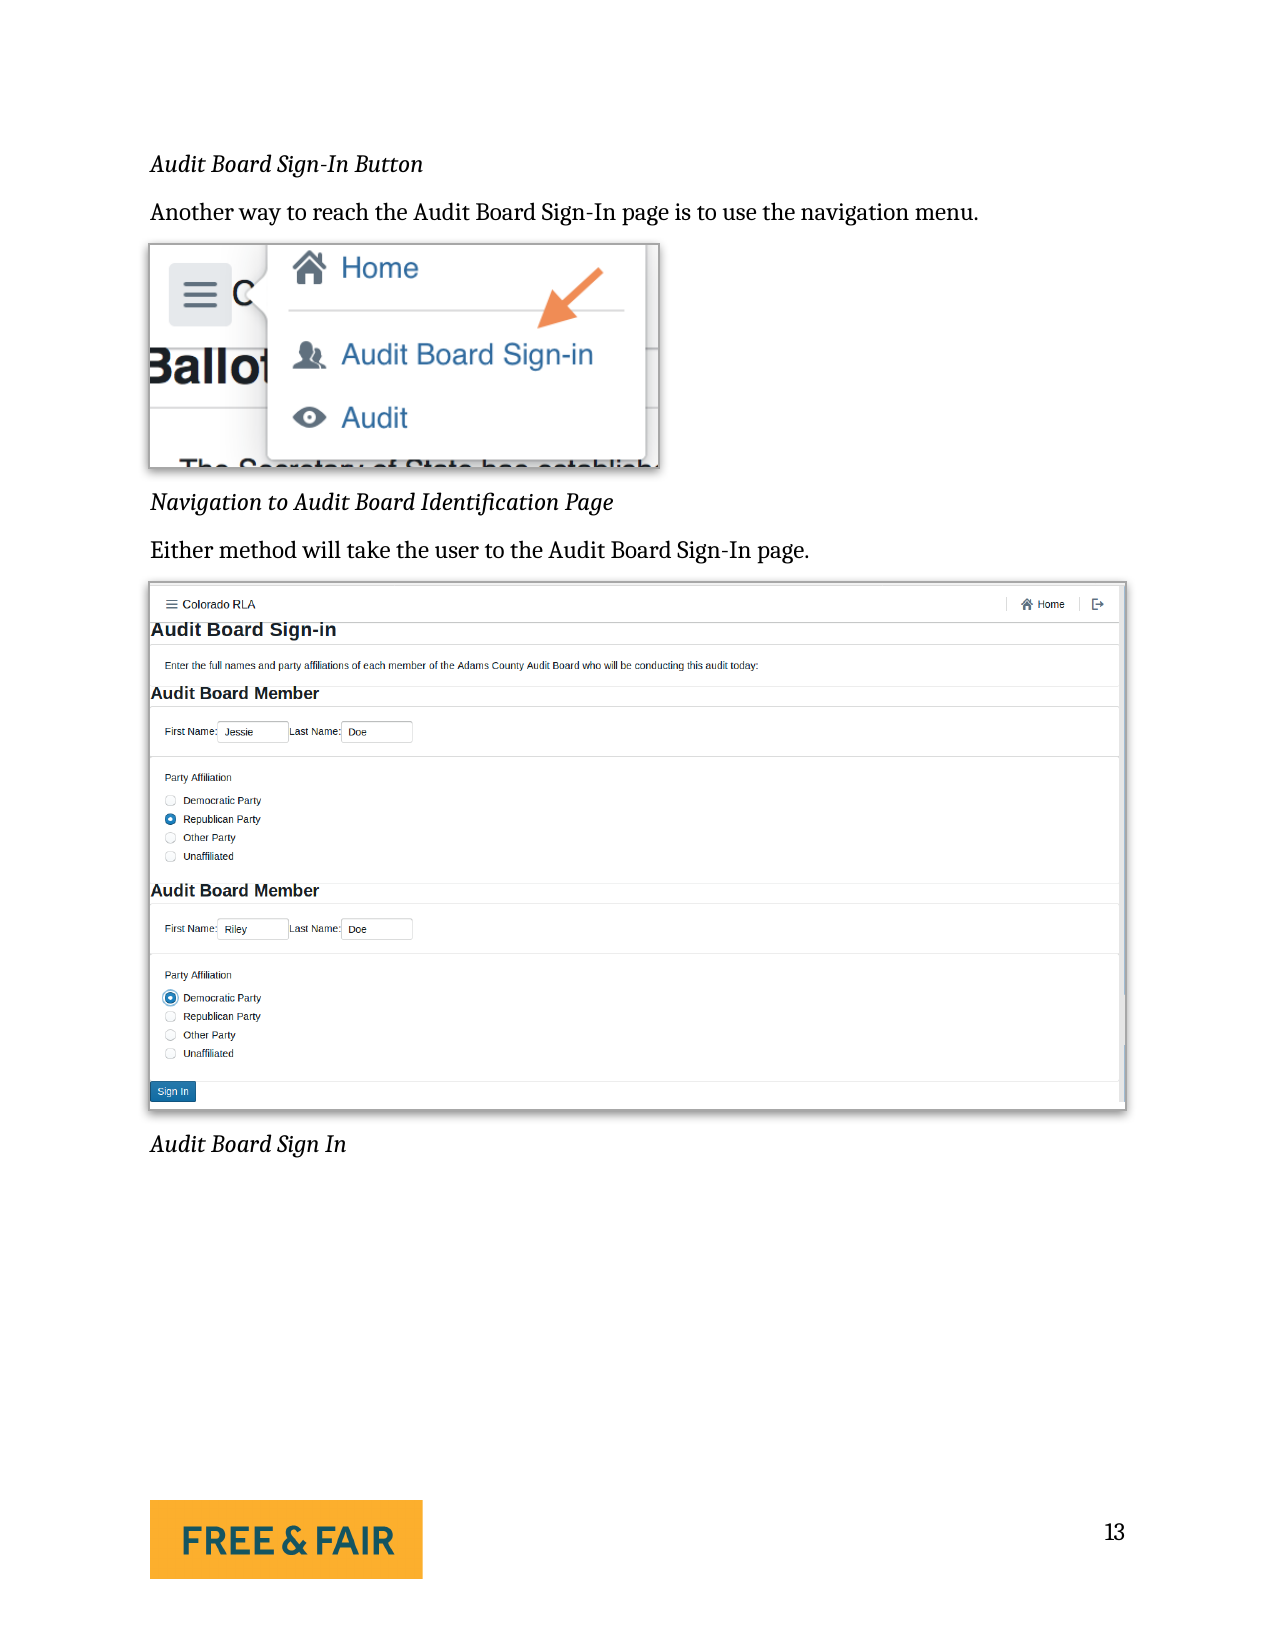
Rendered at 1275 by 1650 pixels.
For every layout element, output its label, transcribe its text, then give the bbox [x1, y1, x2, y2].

text Audit Board Sign In [150, 1129, 1125, 1158]
picture [150, 1500, 423, 1579]
picture [150, 583, 1125, 1109]
picture [150, 245, 658, 467]
text Either method will take the user to the Audit Board Sign-In page. [150, 536, 1125, 564]
text Another way to reach the Audit Board Sign-In page is to use the navigation menu. [150, 197, 1125, 226]
text Navigation to Audit Board Identification Page [150, 488, 1125, 517]
text Audit Board Sign-In Button [150, 150, 1125, 179]
